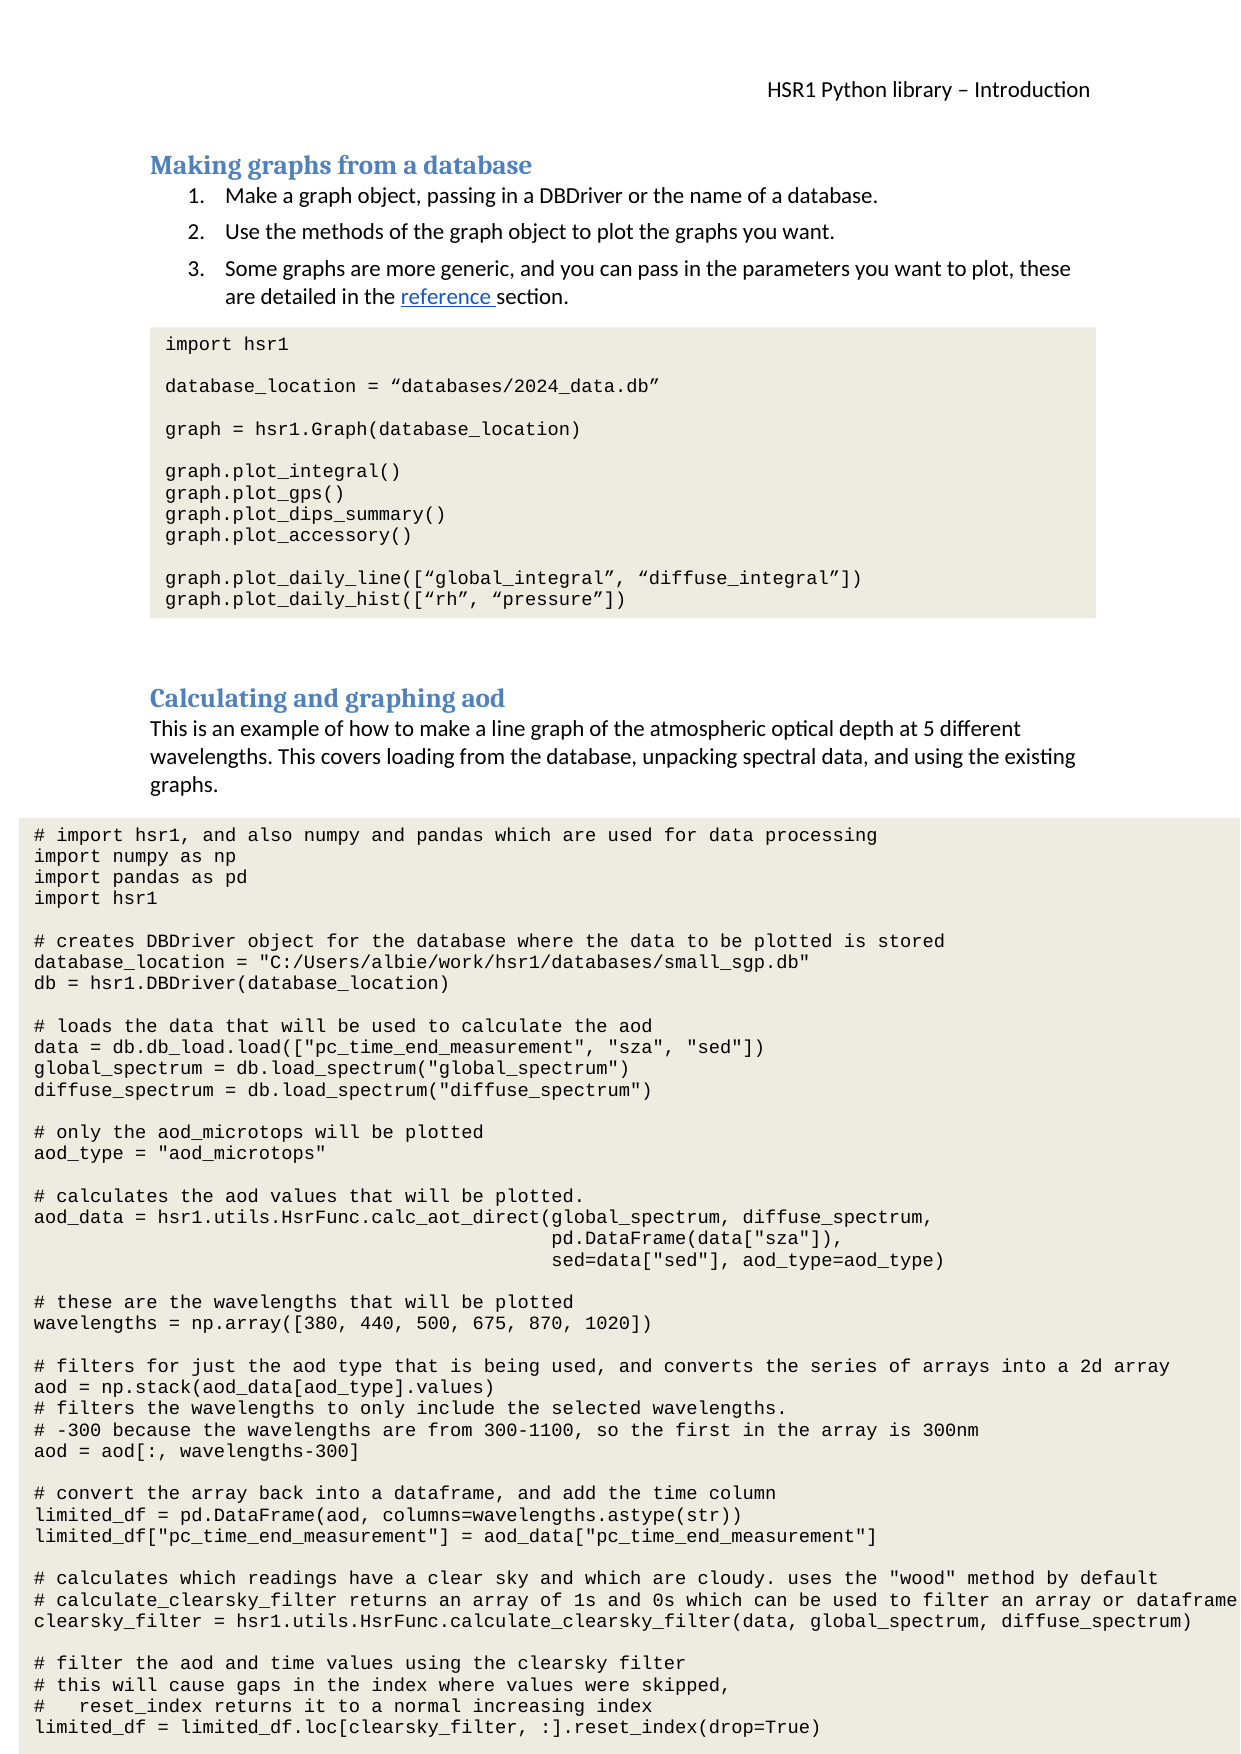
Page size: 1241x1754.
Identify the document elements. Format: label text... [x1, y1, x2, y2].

list Make a graph object, passing in a DBDriver or the name of a database. [187, 181, 1090, 209]
subtitle Calculating and graphing aod [150, 683, 1090, 714]
subtitle Making graphs from a database [150, 150, 1090, 181]
list Some graphs are more generic, and you can pass in the parameters you want to plot, these are detailed in the reference section. [187, 254, 1090, 310]
text This is an example of how to make a line graph of the atmospheric optical depth at 5 different wavelengths. This covers loading from the database, unpacking spectral data, and using the existing graphs. [150, 714, 1090, 798]
list Use the methods of the graph object to plot the graphs you want. [187, 217, 1090, 246]
